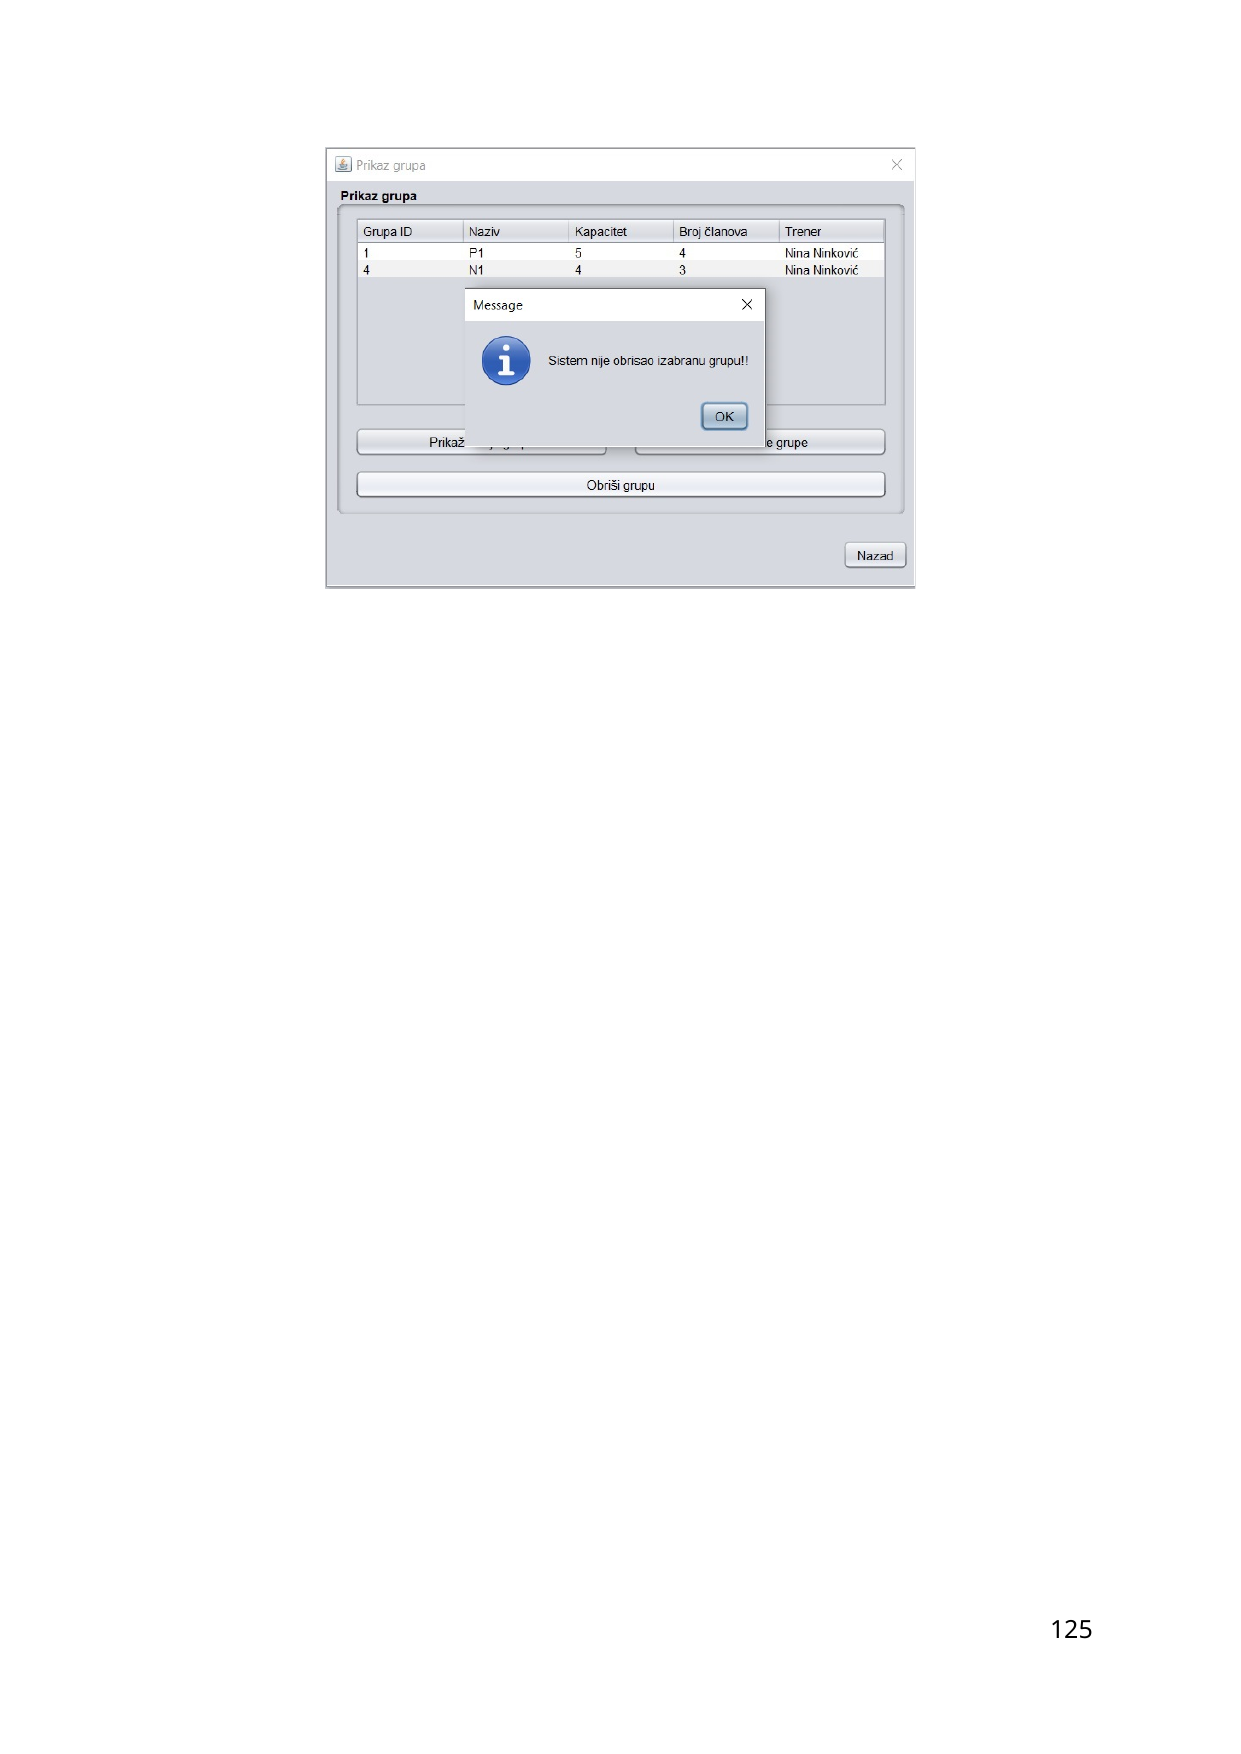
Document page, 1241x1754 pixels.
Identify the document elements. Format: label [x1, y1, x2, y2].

picture [325, 147, 916, 589]
